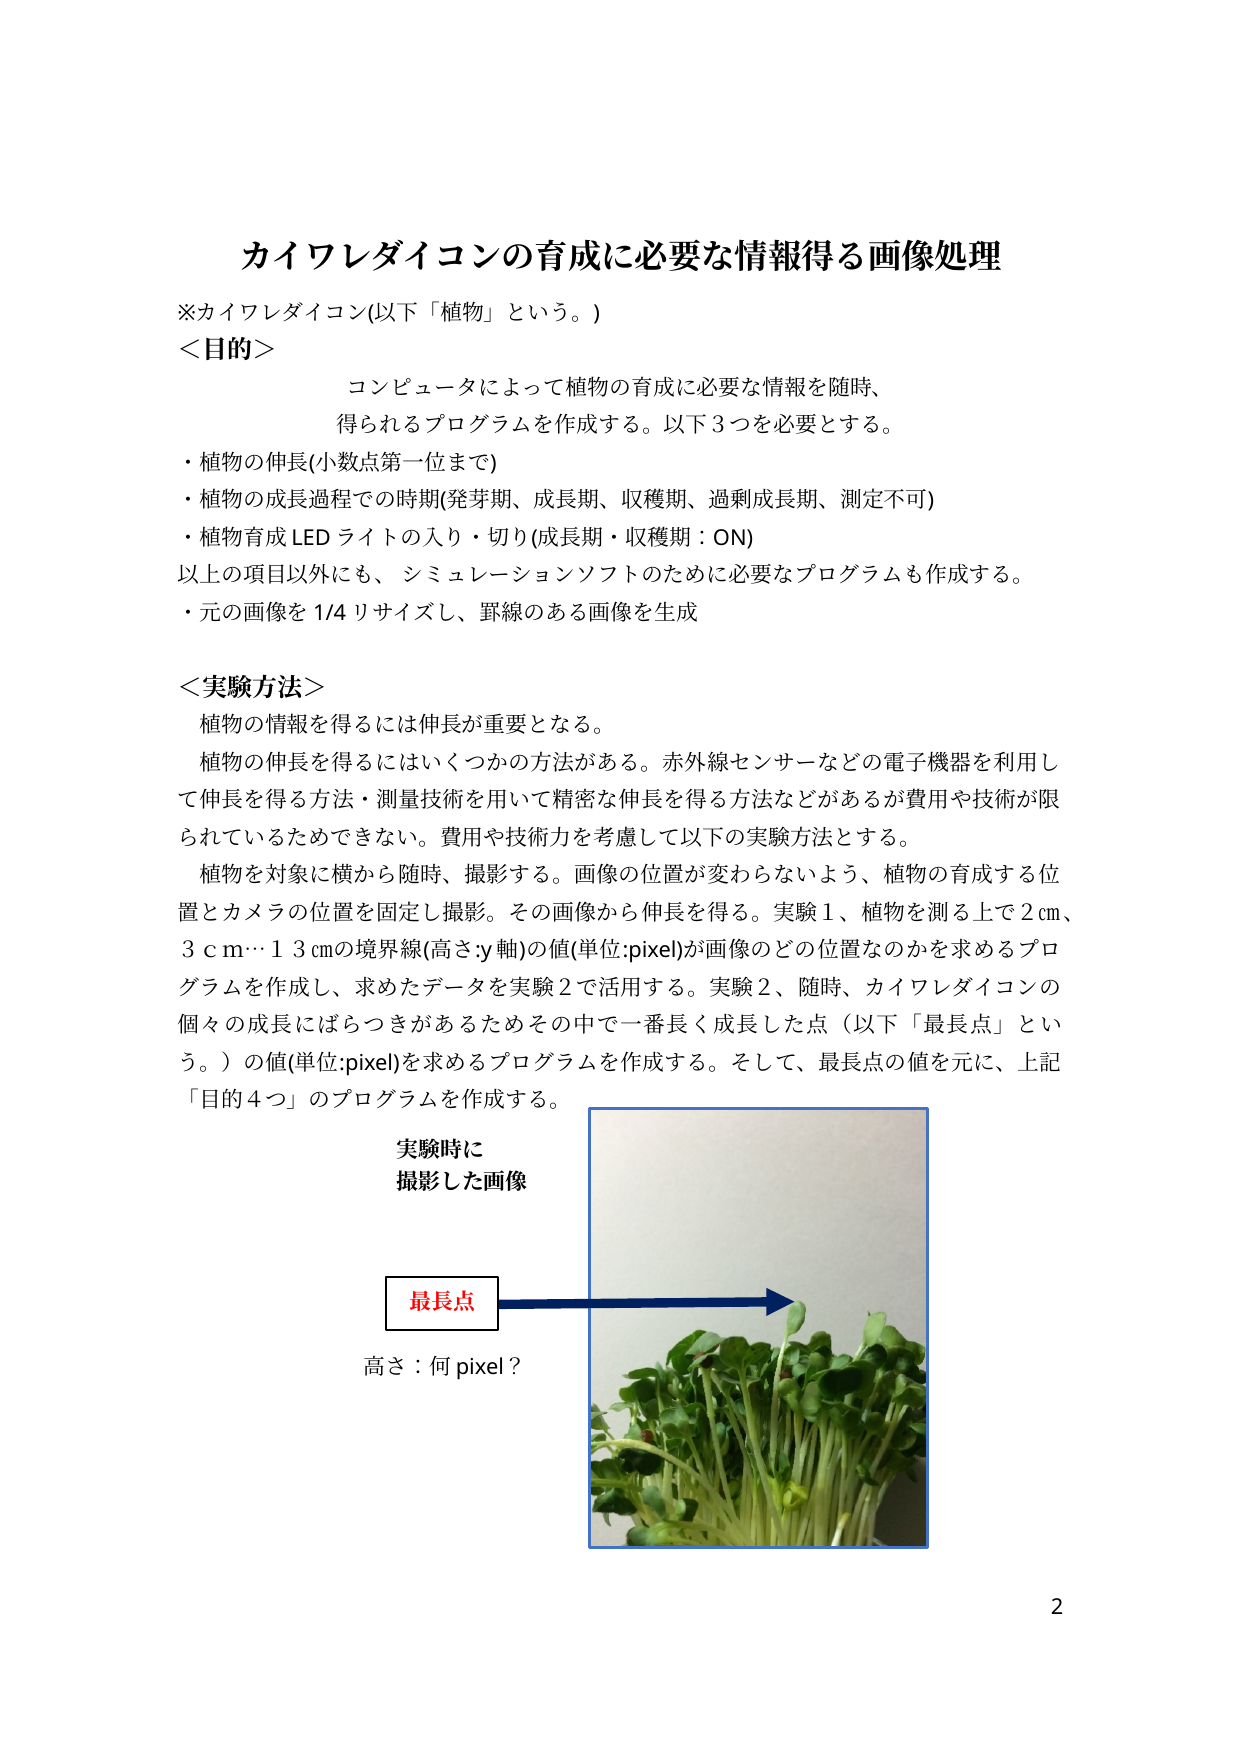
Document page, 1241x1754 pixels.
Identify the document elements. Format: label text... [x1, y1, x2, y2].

text ＜実験方法＞ [177, 667, 1063, 704]
text ＜目的＞ [177, 329, 1063, 367]
text ※カイワレダイコン(以下「植物」という。) [177, 292, 1063, 329]
text 植物の伸長を得るにはいくつかの方法がある。赤外線センサーなどの電子機器を利用して伸長を得る方法・測量技術を用いて精密な伸長を得る方法などがあるが費用や技術が限られているためできない。費用や技術力を考慮して以下の実験方法とする。 [177, 742, 1063, 854]
text コンピュータによって植物の育成に必要な情報を随時、 [177, 367, 1063, 404]
text ・植物の伸長(小数点第一位まで) [177, 442, 1063, 479]
picture [591, 1110, 926, 1546]
text 植物の情報を得るには伸長が重要となる。 [177, 704, 1063, 742]
text ・元の画像を1/4リサイズし、罫線のある画像を生成 [177, 592, 1063, 629]
text カイワレダイコンの育成に必要な情報得る画像処理 [177, 217, 1063, 292]
text ・植物育成LEDライトの入り・切り(成長期・収穫期：ON) [177, 517, 1063, 554]
text 植物を対象に横から随時、撮影する。画像の位置が変わらないよう、植物の育成する位置とカメラの位置を固定し撮影。その画像から伸長を得る。実験１、植物を測る上で２㎝、３ｃｍ…１３㎝の境界線(高さ:y軸)の値(単位:pixel)が画像のどの位置なのかを求めるプログラムを作成し、求めたデータを実験２で活用する。実験２、随時、カイワレダイコンの個々の成長にばらつきがあるためその中で一番長く成長した点（以下「最長点」という。）の値(単位:pixel)を求めるプログラムを作成する。そして、最長点の値を元に、上記「目的４つ」のプログラムを作成する。 [177, 854, 1063, 1117]
text 以上の項目以外にも、 シミュレーションソフトのために必要なプログラムも作成する。 [177, 554, 1063, 592]
text 得られるプログラムを作成する。以下３つを必要とする。 [177, 404, 1063, 442]
text ・植物の成長過程での時期(発芽期、成長期、収穫期、過剰成長期、測定不可) [177, 479, 1063, 517]
